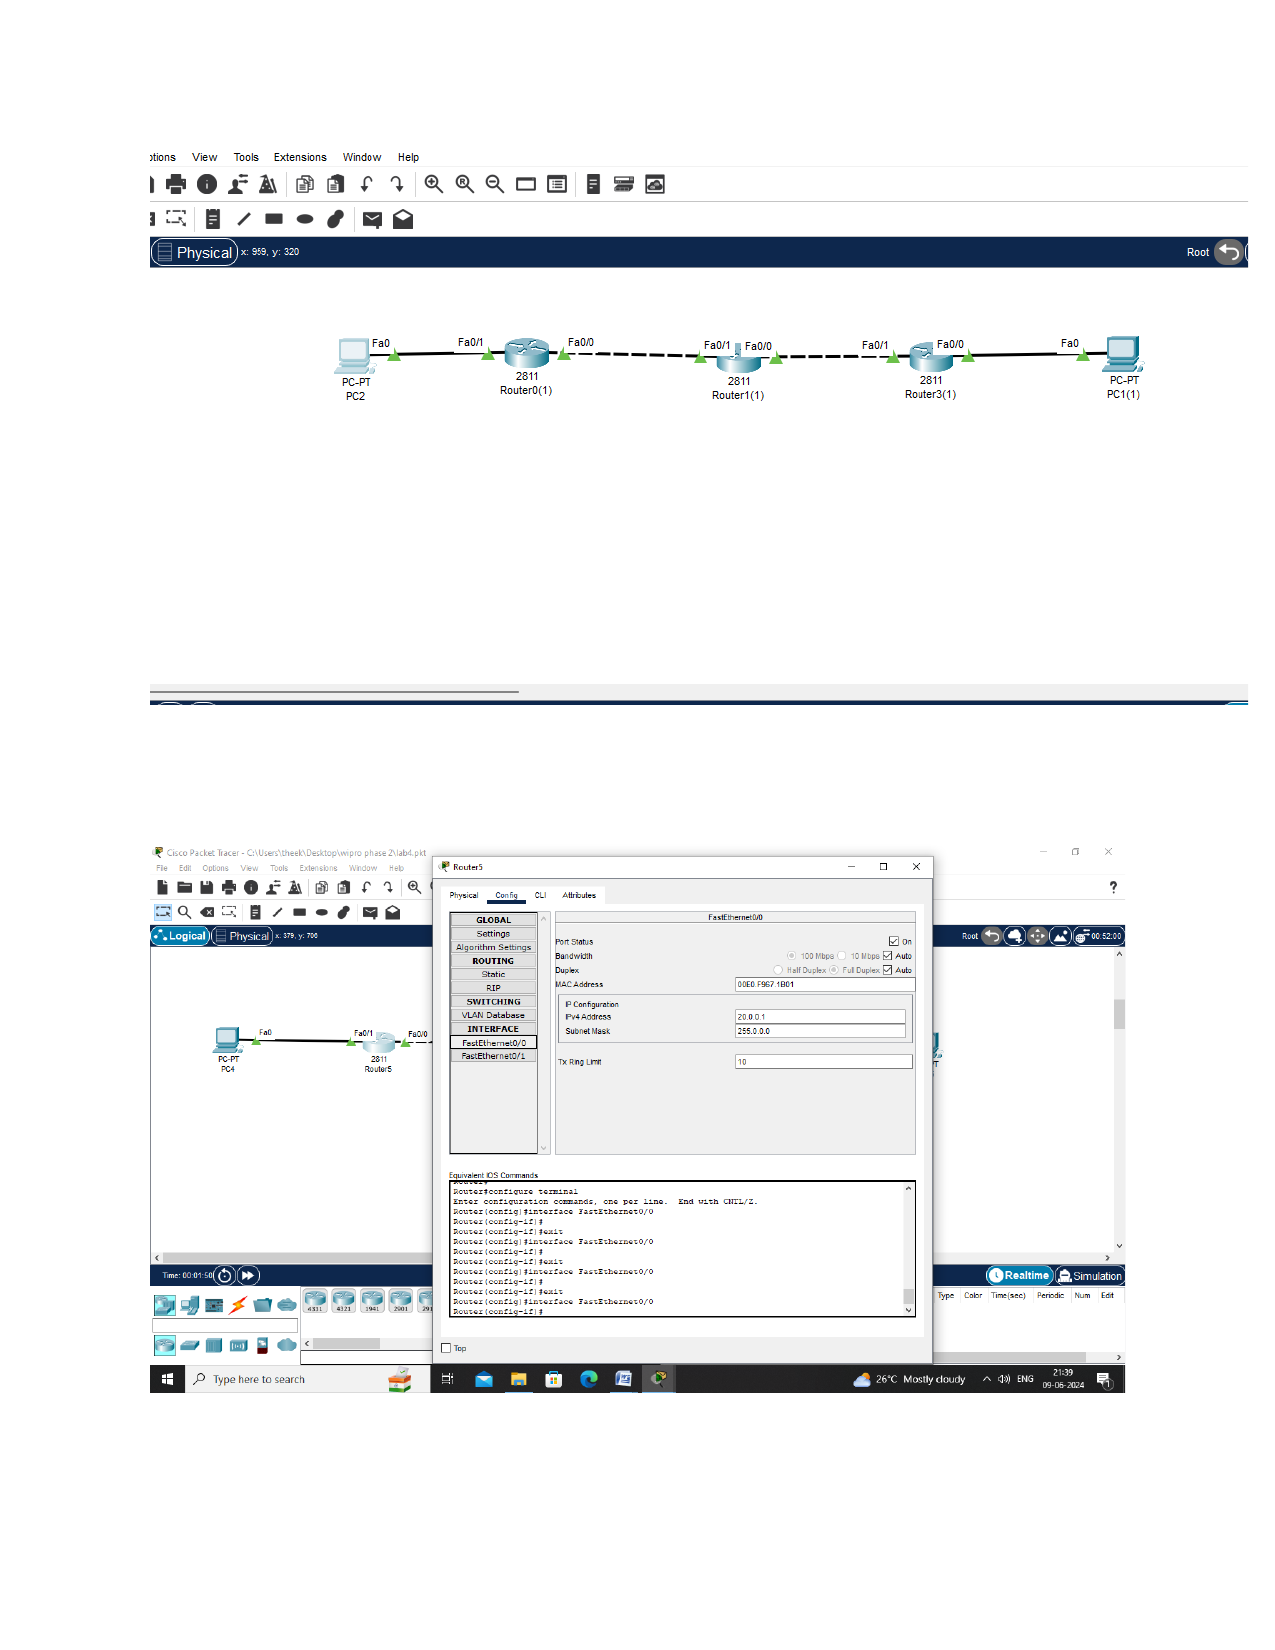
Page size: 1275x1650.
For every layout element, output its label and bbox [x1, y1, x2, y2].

picture [183, 935, 190, 941]
picture [150, 844, 1125, 1393]
picture [150, 150, 1249, 705]
